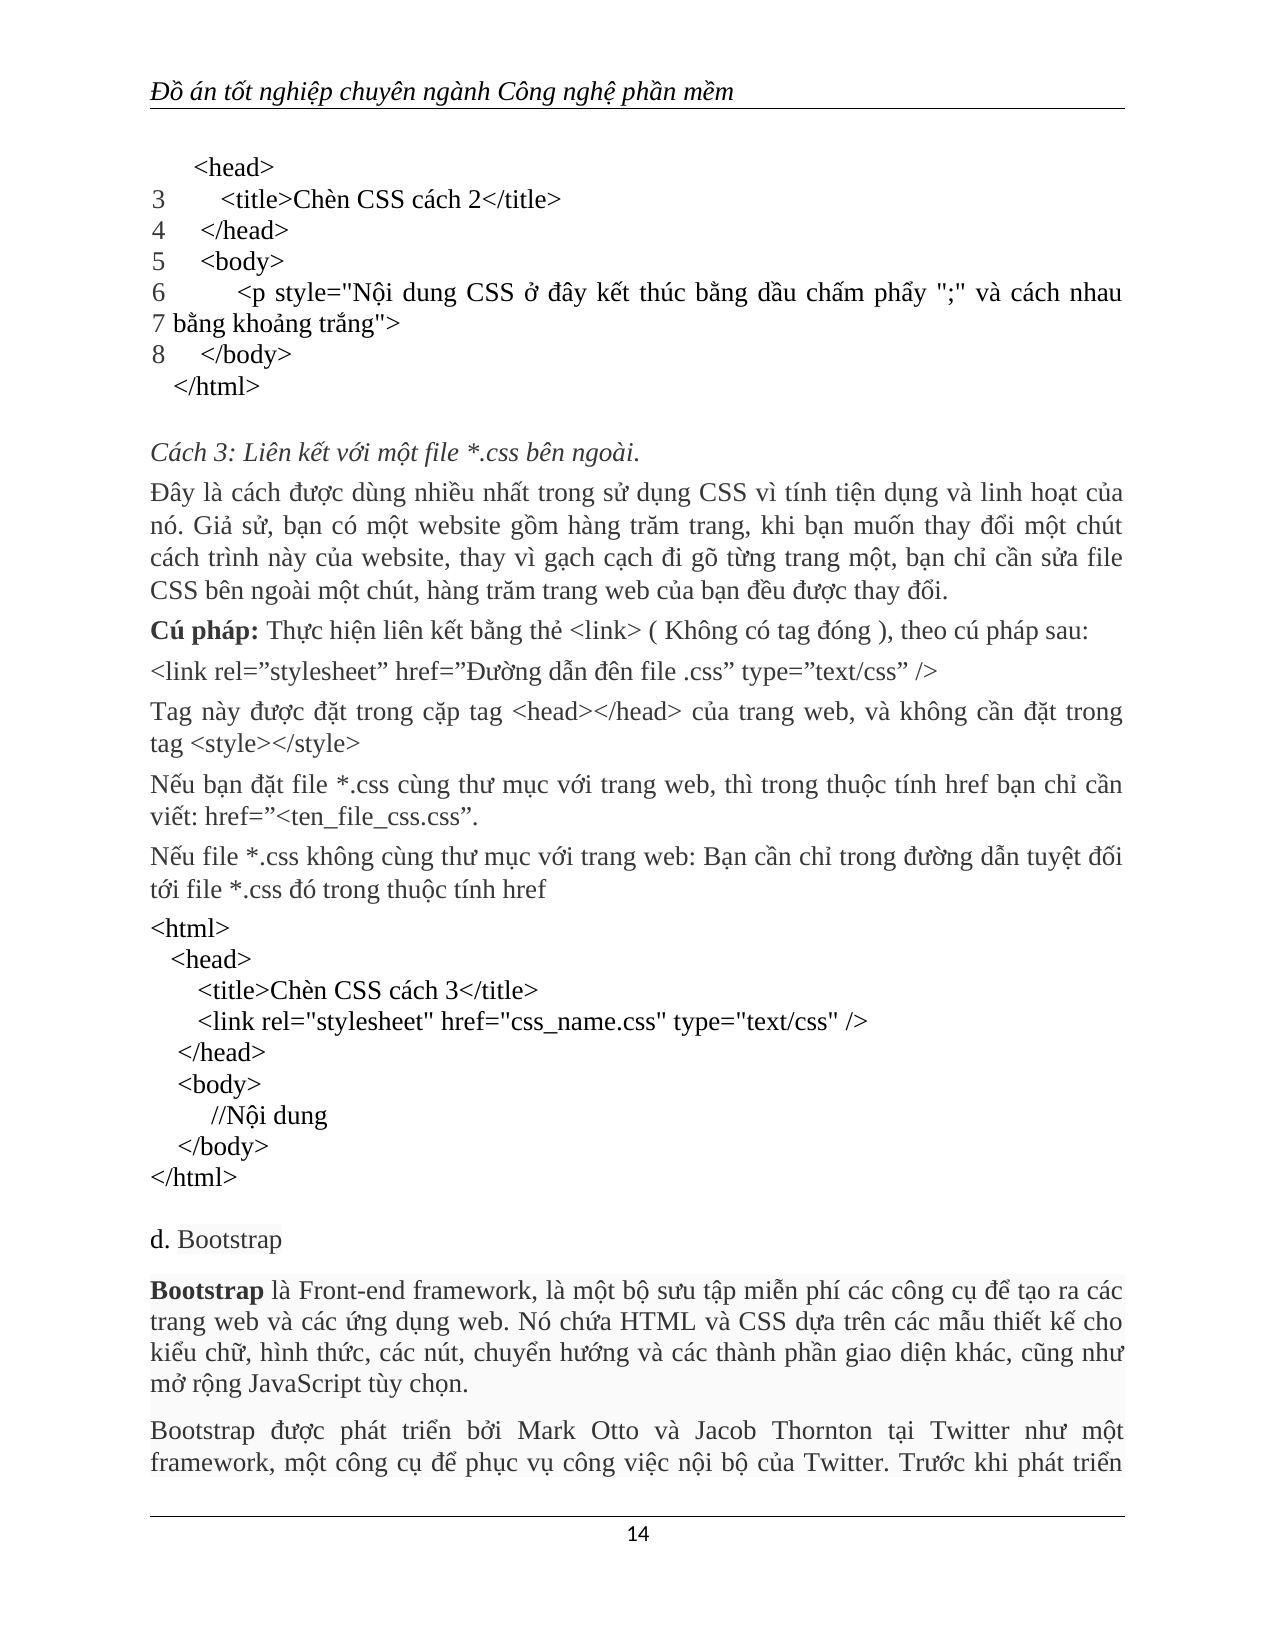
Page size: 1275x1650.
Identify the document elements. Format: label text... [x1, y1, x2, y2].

text Tag này được đặt trong cặp tag <head></head> của trang web, và không cần đặt trong tag <style></style> [150, 693, 1125, 758]
text Cú pháp: Thực hiện liên kết bằng thẻ <link> ( Không có tag đóng ), theo cú pháp sau: [150, 613, 1125, 645]
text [150, 1414, 1125, 1477]
text </html> [150, 1161, 1125, 1192]
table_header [171, 150, 1125, 402]
text <link rel=”stylesheet” href=”Đường dẫn đên file .css” type=”text/css” /> [150, 653, 1125, 686]
text </head> [150, 1037, 1125, 1068]
text <html> [150, 912, 1125, 943]
table_header 2 3 4 5 6 7 8 [150, 150, 171, 402]
text </body> [150, 1130, 1125, 1161]
text Nếu bạn đặt file *.css cùng thư mục với trang web, thì trong thuộc tính href bạn chỉ cần viết: href=”<ten_file_css.css”. [150, 766, 1125, 831]
text <body> [150, 1068, 1125, 1099]
text Cách 3: Liên kết với một file *.css bên ngoài. [150, 435, 1125, 467]
text <head> [150, 943, 1125, 974]
text <title>Chèn CSS cách 3</title> [150, 974, 1125, 1005]
text Đây là cách được dùng nhiều nhất trong sử dụng CSS vì tính tiện dụng và linh hoạt của nó. Giả sử, bạn có một website gồm hàng trăm trang, khi bạn muốn thay đổi một chút cách trình này của website, thay vì gạch cạch đi gõ từng trang một, bạn chỉ cần sửa file CSS bên ngoài một chút, hàng trăm trang web của bạn đều được thay đổi. [150, 475, 1125, 605]
text <link rel="stylesheet" href="css_name.css" type="text/css" /> [150, 1005, 1125, 1037]
text Bootstrap là Front-end framework, là một bộ sưu tập miễn phí các công cụ để tạo ra các trang web và các ứng dụng web. Nó chứa HTML và CSS dựa trên các mẫu thiết kế cho kiểu chữ, hình thức, các nút, chuyển hướng và các thành phần giao diện khác, cũng như mở rộng JavaScript tùy chọn. [150, 1274, 1125, 1399]
text //Nội dung [150, 1099, 1125, 1130]
text Nếu file *.css không cùng thư mục với trang web: Bạn cần chỉ trong đường dẫn tuyệt đối tới file *.css đó trong thuộc tính href [150, 839, 1125, 904]
text d. Bootstrap [150, 1223, 1125, 1254]
